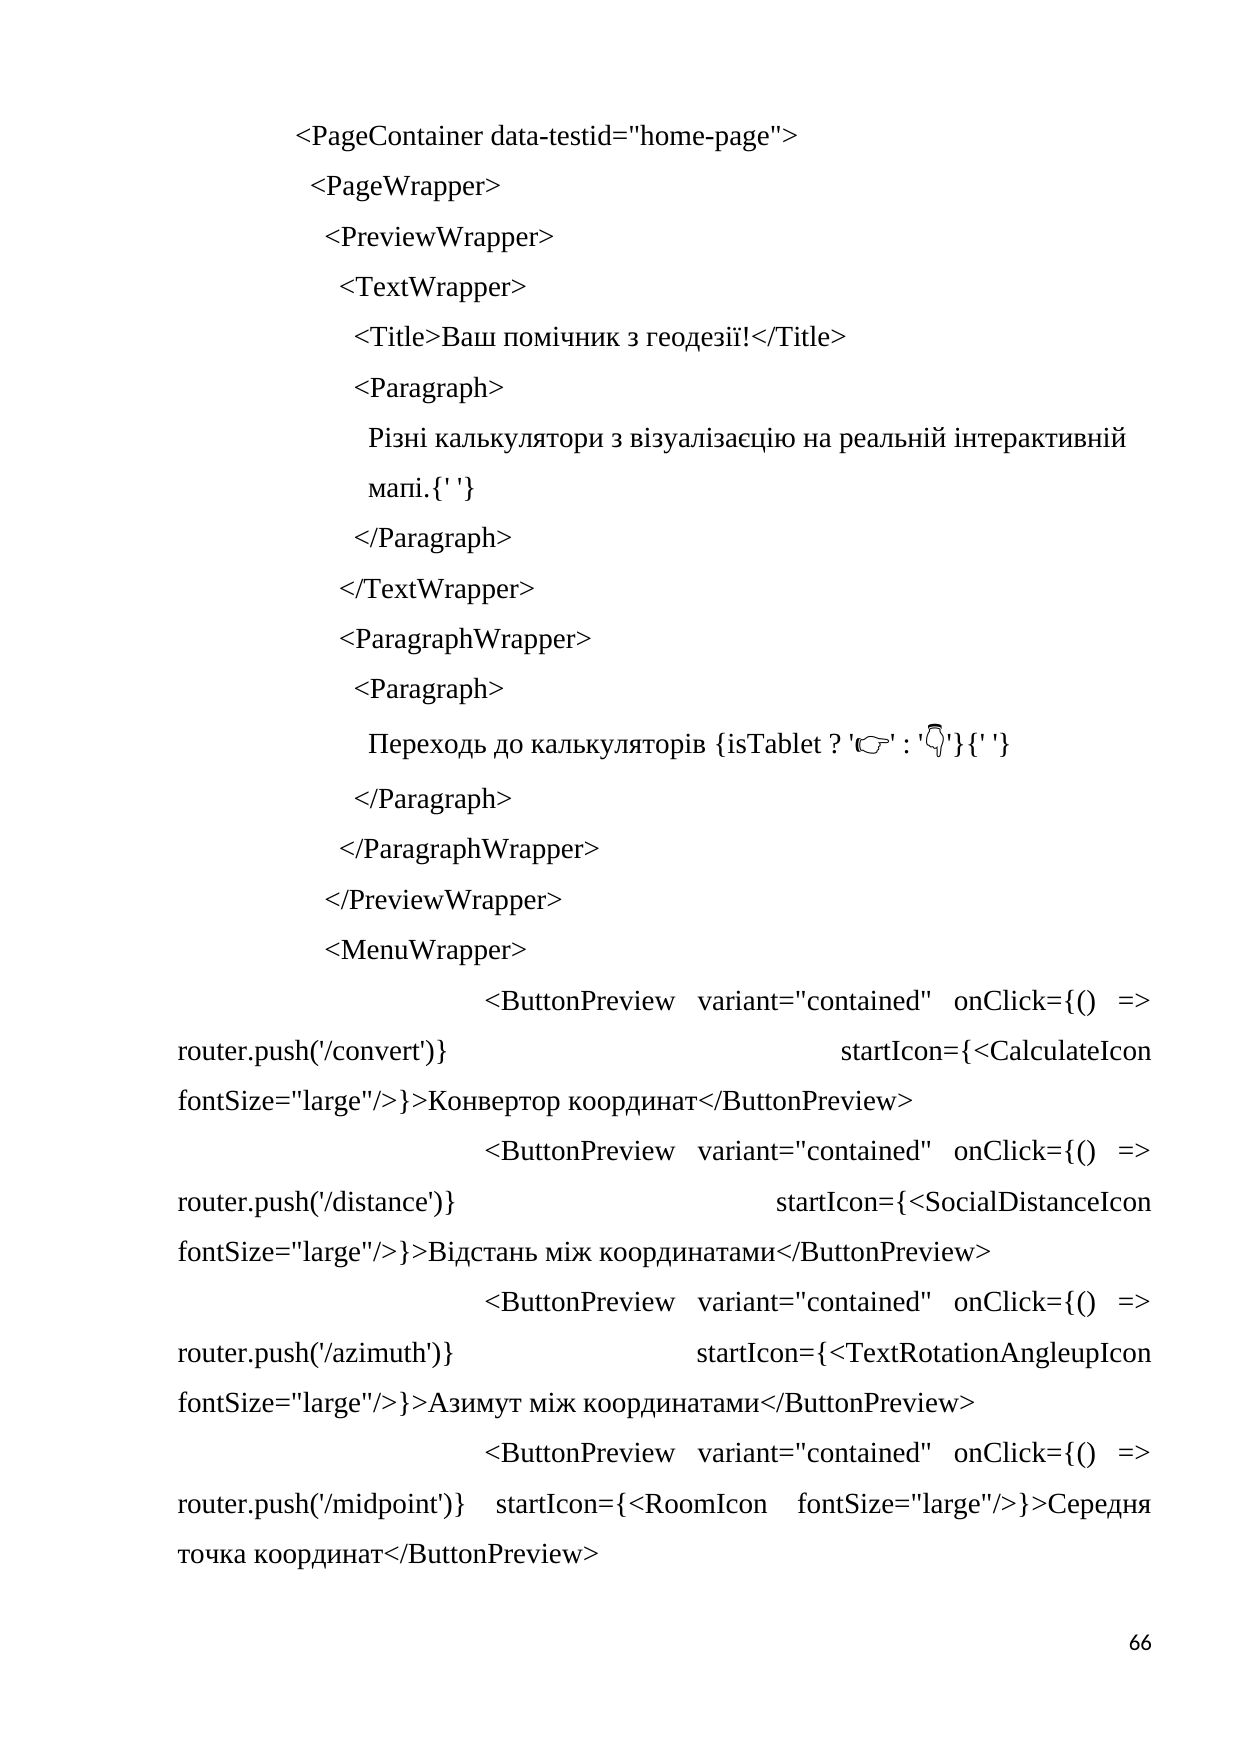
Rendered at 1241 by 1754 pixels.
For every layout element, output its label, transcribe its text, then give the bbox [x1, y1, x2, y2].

text <ButtonPreview variant="contained" onClick={() => router.push('/azimuth')} startIcon={<TextRotationAngleupIcon fontSize="large"/>}>Азимут між координатами</ButtonPreview> [177, 1284, 1152, 1419]
text <ButtonPreview variant="contained" onClick={() => router.push('/distance')} startIcon={<SocialDistanceIcon fontSize="large"/>}>Відстань між координатами</ButtonPreview> [177, 1133, 1152, 1268]
text Різні калькулятори з візуалізаєцію на реальній інтерактивній [177, 420, 1152, 453]
text <MenuWrapper> [177, 932, 1152, 966]
text <PreviewWrapper> [177, 219, 1152, 252]
text <PageContainer data-testid="home-page"> [177, 118, 1152, 152]
text <ParagraphWrapper> [177, 621, 1152, 655]
text </Paragraph> [177, 781, 1152, 815]
text <TextWrapper> [177, 269, 1152, 303]
text <ButtonPreview variant="contained" onClick={() => router.push('/midpoint')} startIcon={<RoomIcon fontSize="large"/>}>Середня точка координат</ButtonPreview> [177, 1435, 1152, 1569]
text <PageWrapper> [177, 168, 1152, 202]
text Переходь до калькуляторів {isTablet ? '👉' : '👇'}{' '} [177, 722, 1152, 762]
text </PreviewWrapper> [177, 882, 1152, 916]
text <ButtonPreview variant="contained" onClick={() => router.push('/convert')} startIcon={<CalculateIcon fontSize="large"/>}>Конвертор координат</ButtonPreview> [177, 983, 1152, 1117]
text <Paragraph> [177, 370, 1152, 403]
text <Paragraph> [177, 672, 1152, 705]
text мапі.{' '} [177, 470, 1152, 504]
text <Title>Ваш помічник з геодезії!</Title> [177, 319, 1152, 353]
text </Paragraph> [177, 521, 1152, 554]
text </TextWrapper> [177, 571, 1152, 604]
text </ParagraphWrapper> [177, 832, 1152, 865]
